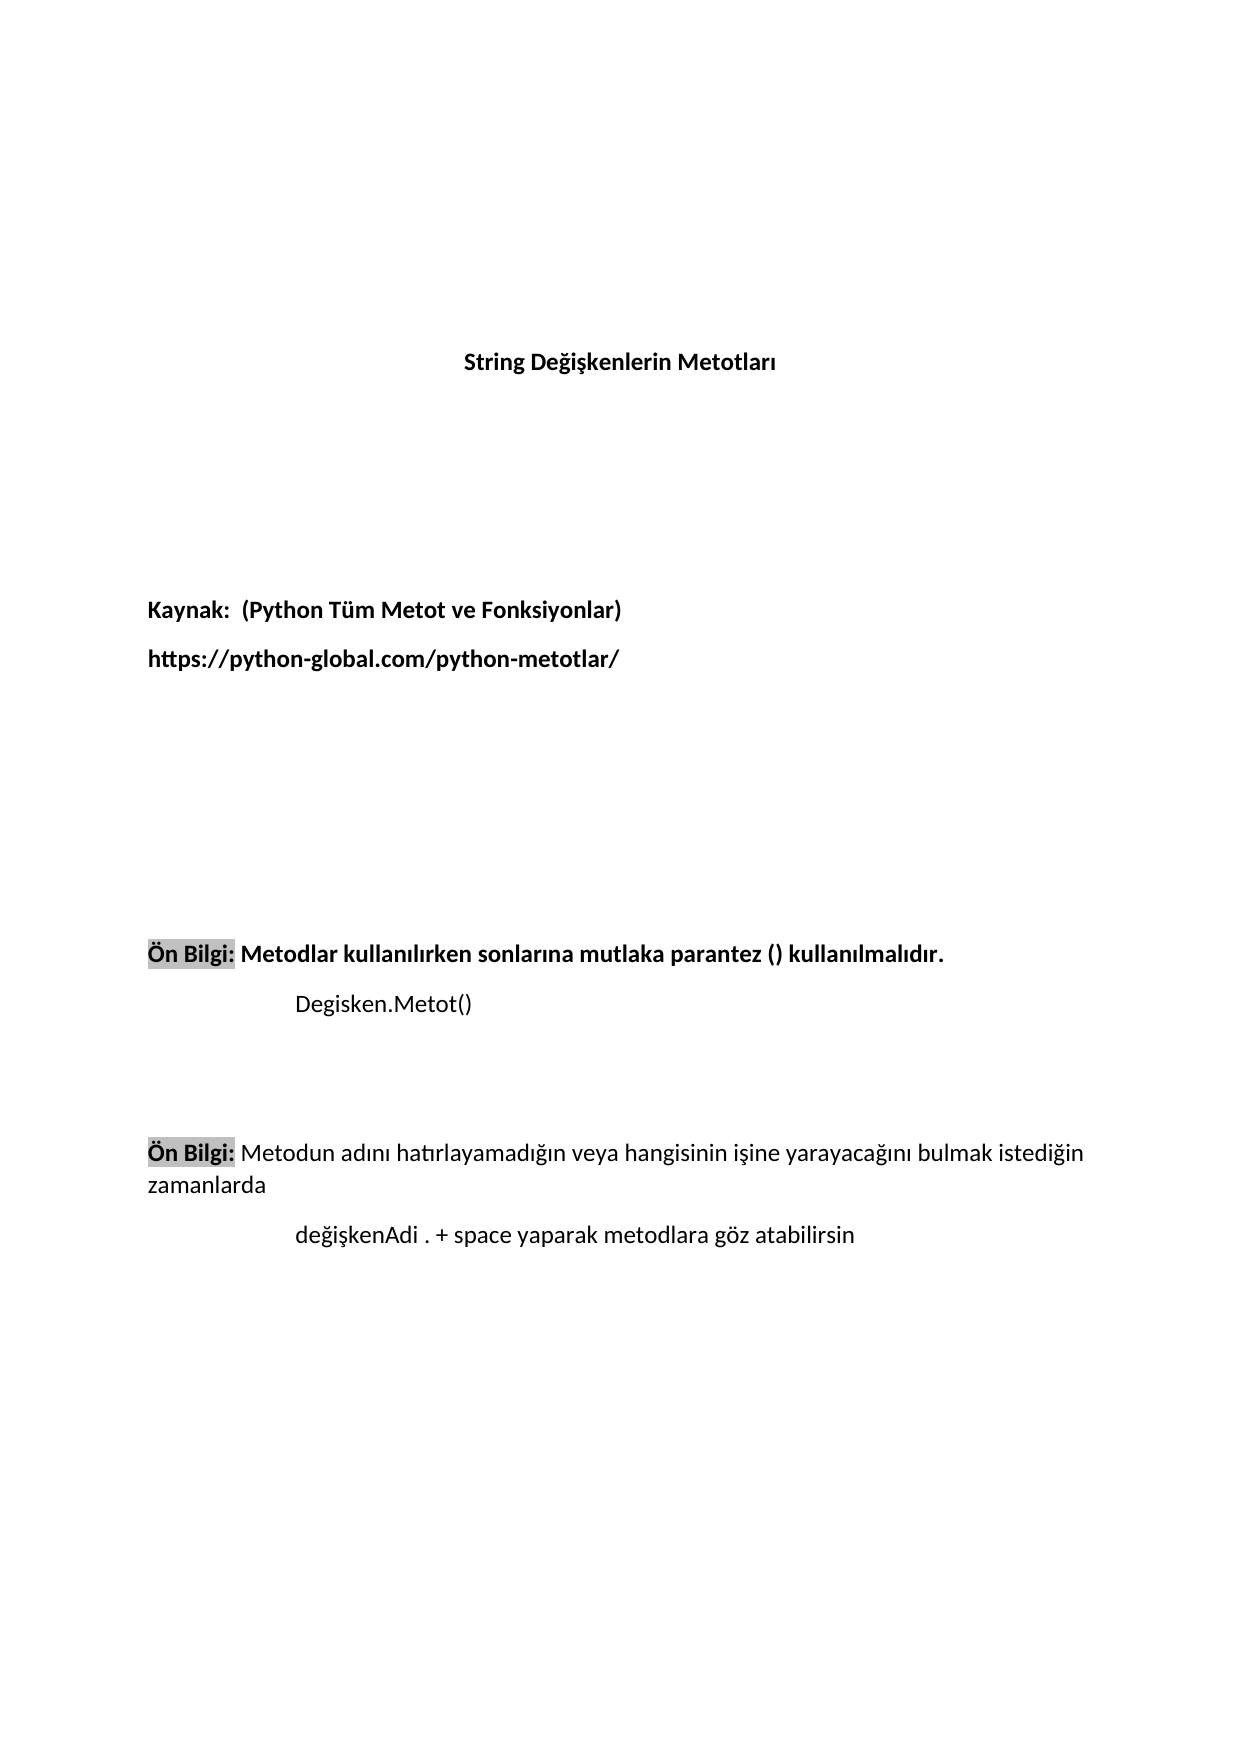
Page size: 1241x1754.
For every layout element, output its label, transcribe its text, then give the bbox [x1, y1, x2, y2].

text https://python-global.com/python-metotlar/ [148, 643, 1093, 674]
text String Değişkenlerin Metotları [148, 346, 1093, 376]
text Ön Bilgi: Metodlar kullanılırken sonlarına mutlaka parantez () kullanılmalıdır. [148, 938, 1093, 969]
text Kaynak: (Python Tüm Metot ve Fonksiyonlar) [148, 594, 1093, 624]
text Ön Bilgi: Metodun adını hatırlayamadığın veya hangisinin işine yarayacağını bulmak istediğin zamanlarda [148, 1137, 1093, 1200]
text Degisken.Metot() [148, 988, 1093, 1018]
text değişkenAdi . + space yaparak metodlara göz atabilirsin [148, 1219, 1093, 1250]
